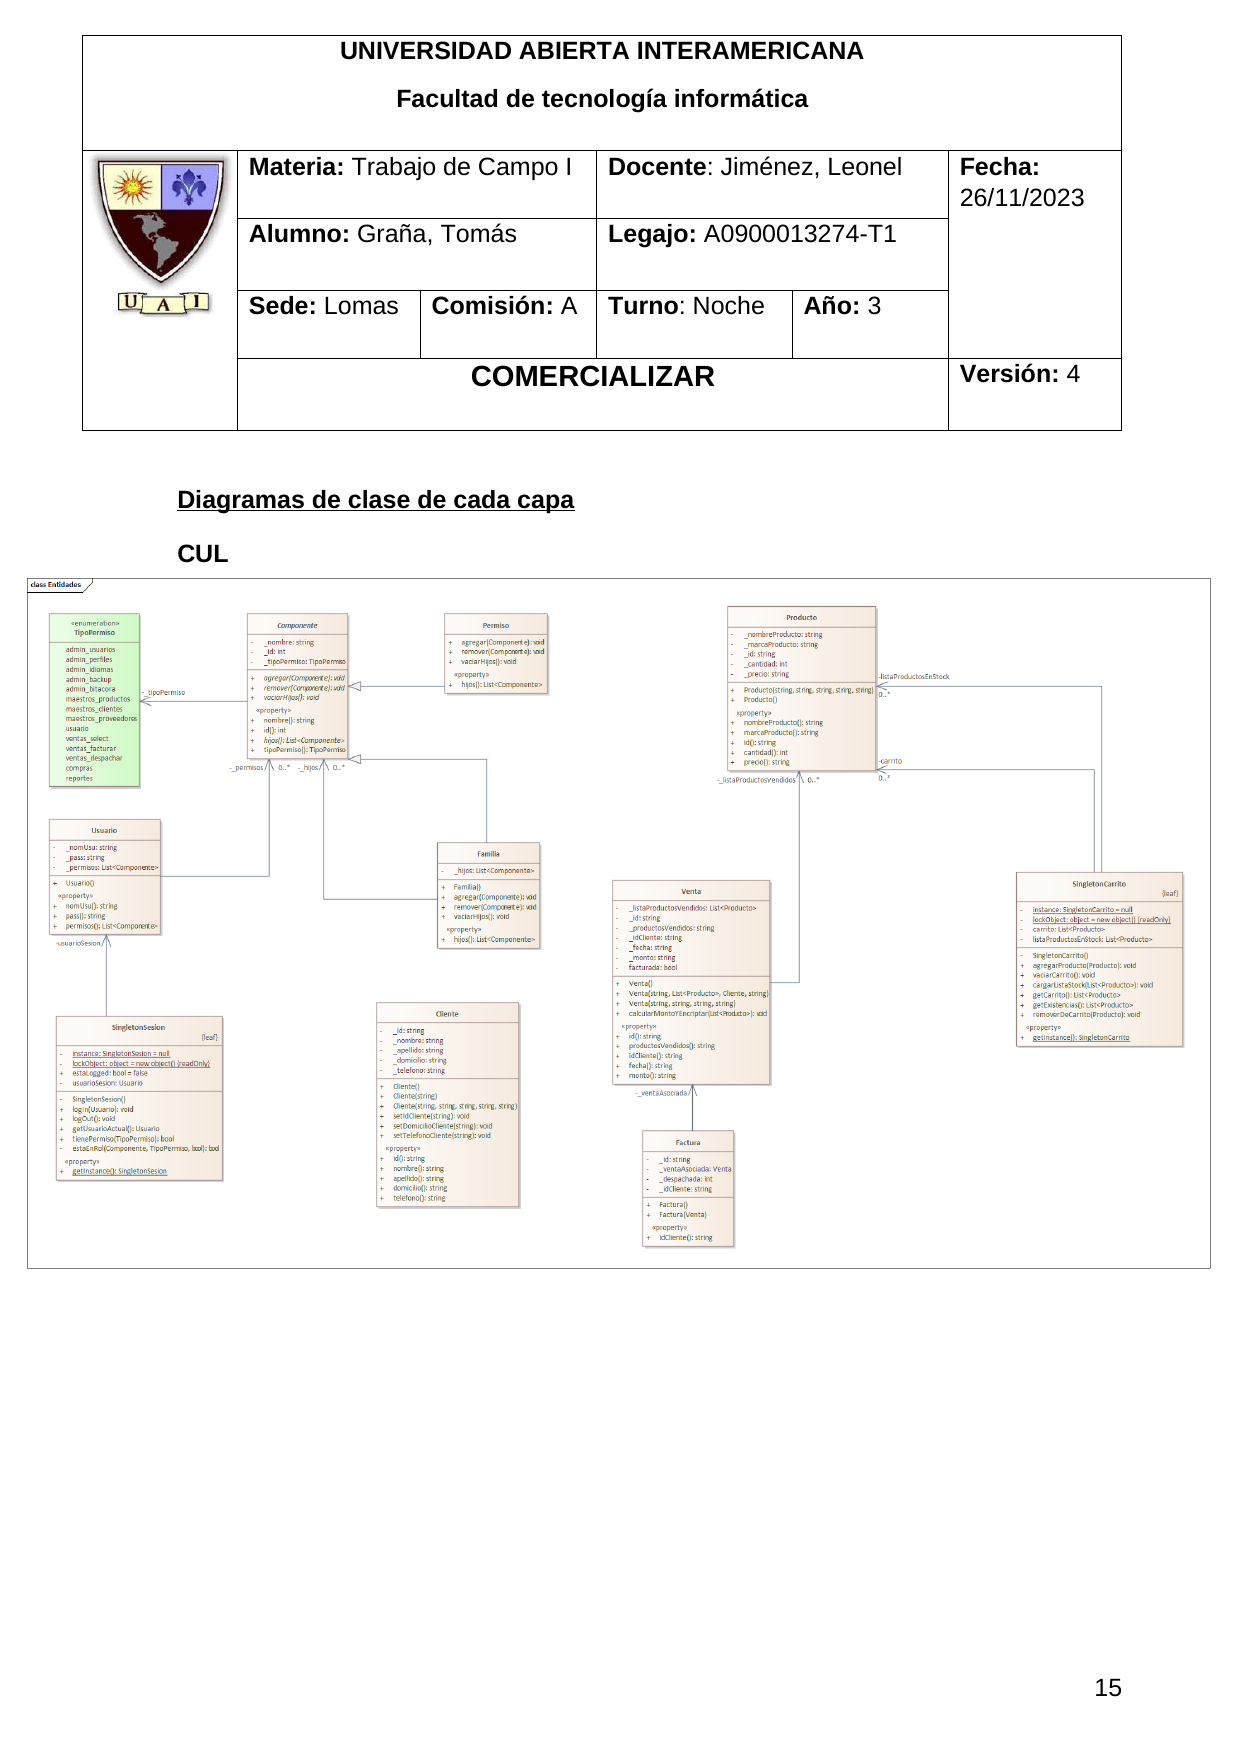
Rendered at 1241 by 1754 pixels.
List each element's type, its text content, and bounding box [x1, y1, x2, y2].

picture [87, 151, 234, 320]
subtitle Diagramas de clase de cada capa [177, 485, 1122, 513]
picture [22, 573, 1214, 1272]
subtitle CUL [177, 539, 1122, 567]
